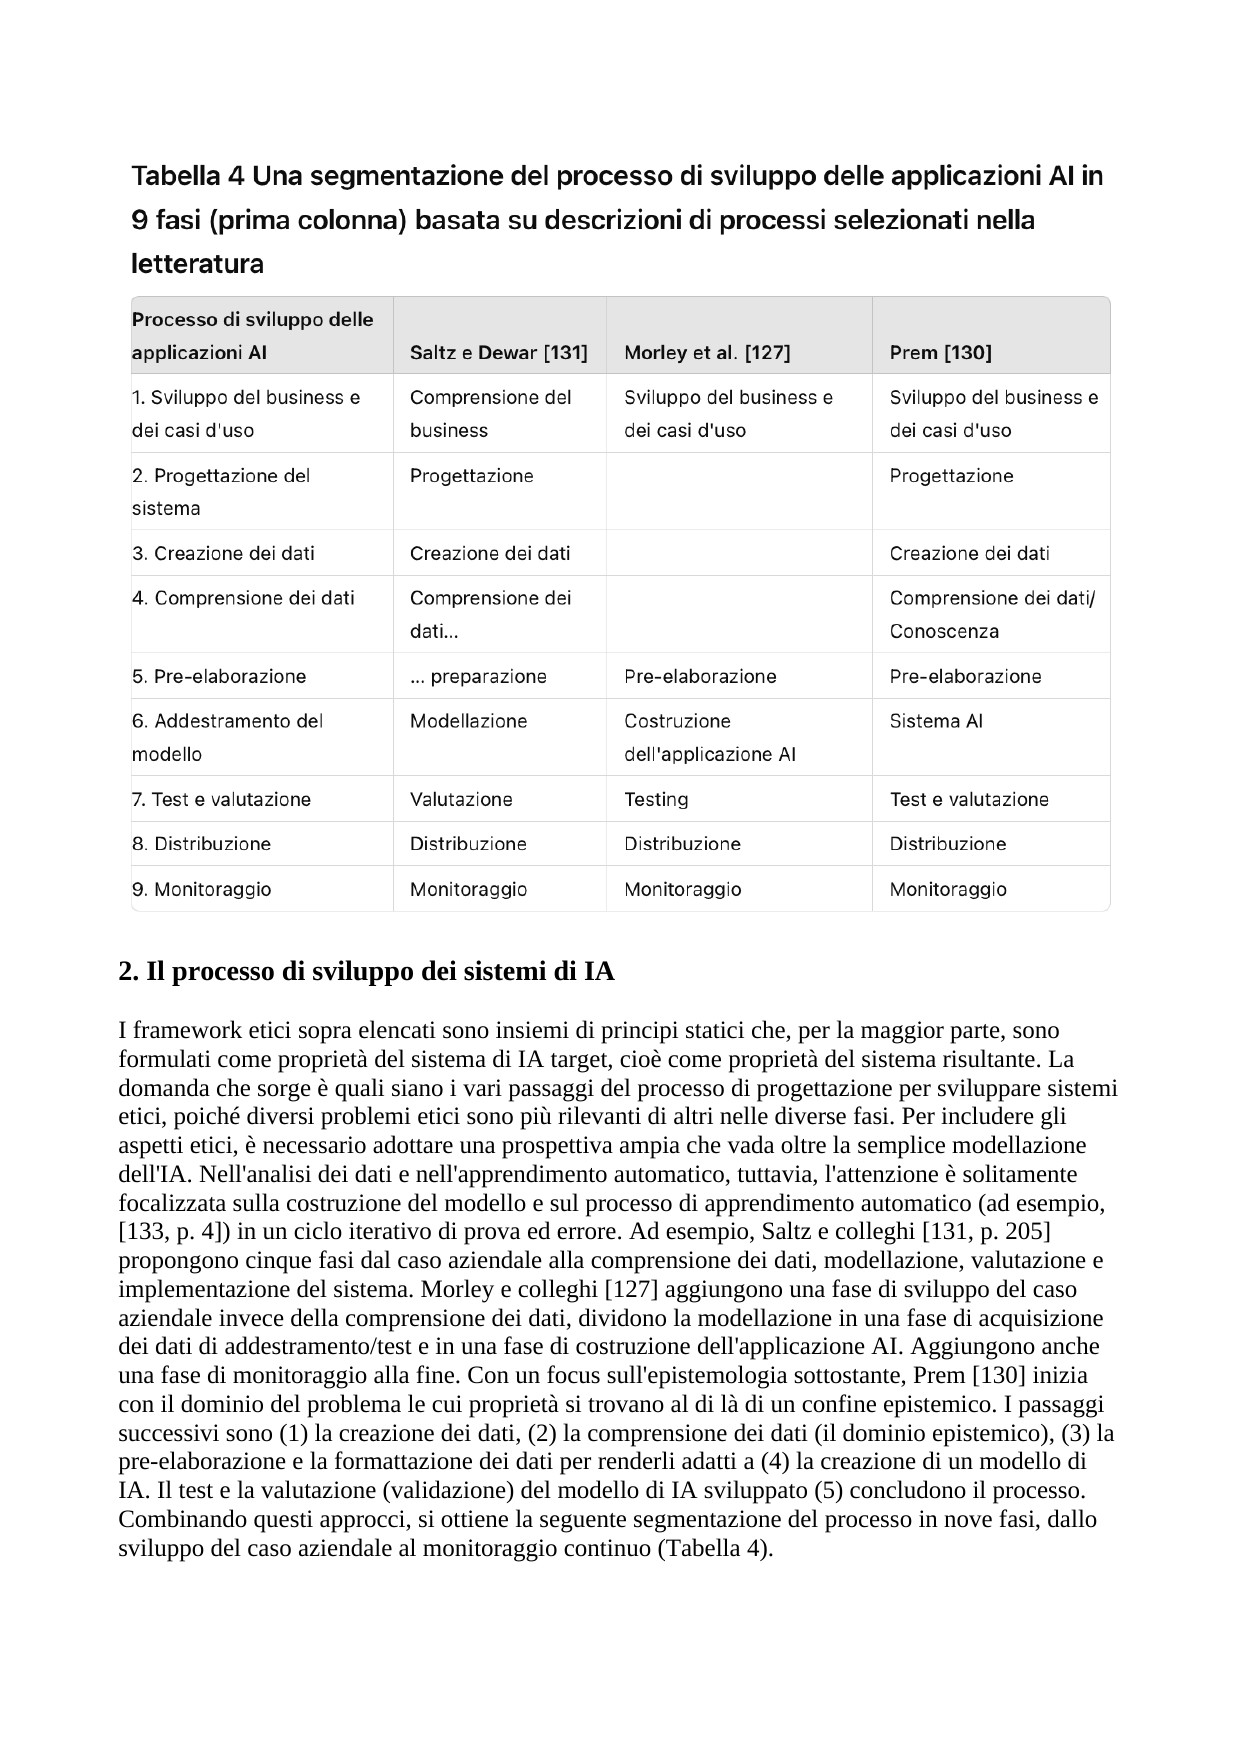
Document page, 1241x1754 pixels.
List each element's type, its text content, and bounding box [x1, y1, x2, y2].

subtitle 2. Il processo di sviluppo dei sistemi di IA [118, 954, 1122, 986]
text I framework etici sopra elencati sono insiemi di principi statici che, per la maggior parte, sono formulati come proprietà del sistema di IA target, cioè come proprietà del sistema risultante. La domanda che sorge è quali siano i vari passaggi del processo di progettazione per sviluppare sistemi etici, poiché diversi problemi etici sono più rilevanti di altri nelle diverse fasi. Per includere gli aspetti etici, è necessario adottare una prospettiva ampia che vada oltre la semplice modellazione dell'IA. Nell'analisi dei dati e nell'apprendimento automatico, tuttavia, l'attenzione è solitamente focalizzata sulla costruzione del modello e sul processo di apprendimento automatico (ad esempio, [133, p. 4]) in un ciclo iterativo di prova ed errore. Ad esempio, Saltz e colleghi [131, p. 205] propongono cinque fasi dal caso aziendale alla comprensione dei dati, modellazione, valutazione e implementazione del sistema. Morley e colleghi [127] aggiungono una fase di sviluppo del caso aziendale invece della comprensione dei dati, dividono la modellazione in una fase di acquisizione dei dati di addestramento/test e in una fase di costruzione dell'applicazione AI. Aggiungono anche una fase di monitoraggio alla fine. Con un focus sull'epistemologia sottostante, Prem [130] inizia con il dominio del problema le cui proprietà si trovano al di là di un confine epistemico. I passaggi successivi sono (1) la creazione dei dati, (2) la comprensione dei dati (il dominio epistemico), (3) la pre-elaborazione e la formattazione dei dati per renderli adatti a (4) la creazione di un modello di IA. Il test e la valutazione (validazione) del modello di IA sviluppato (5) concludono il processo. Combinando questi approcci, si ottiene la seguente segmentazione del processo in nove fasi, dallo sviluppo del caso aziendale al monitoraggio continuo (Tabella 4). [118, 1015, 1122, 1561]
picture [118, 147, 1122, 925]
